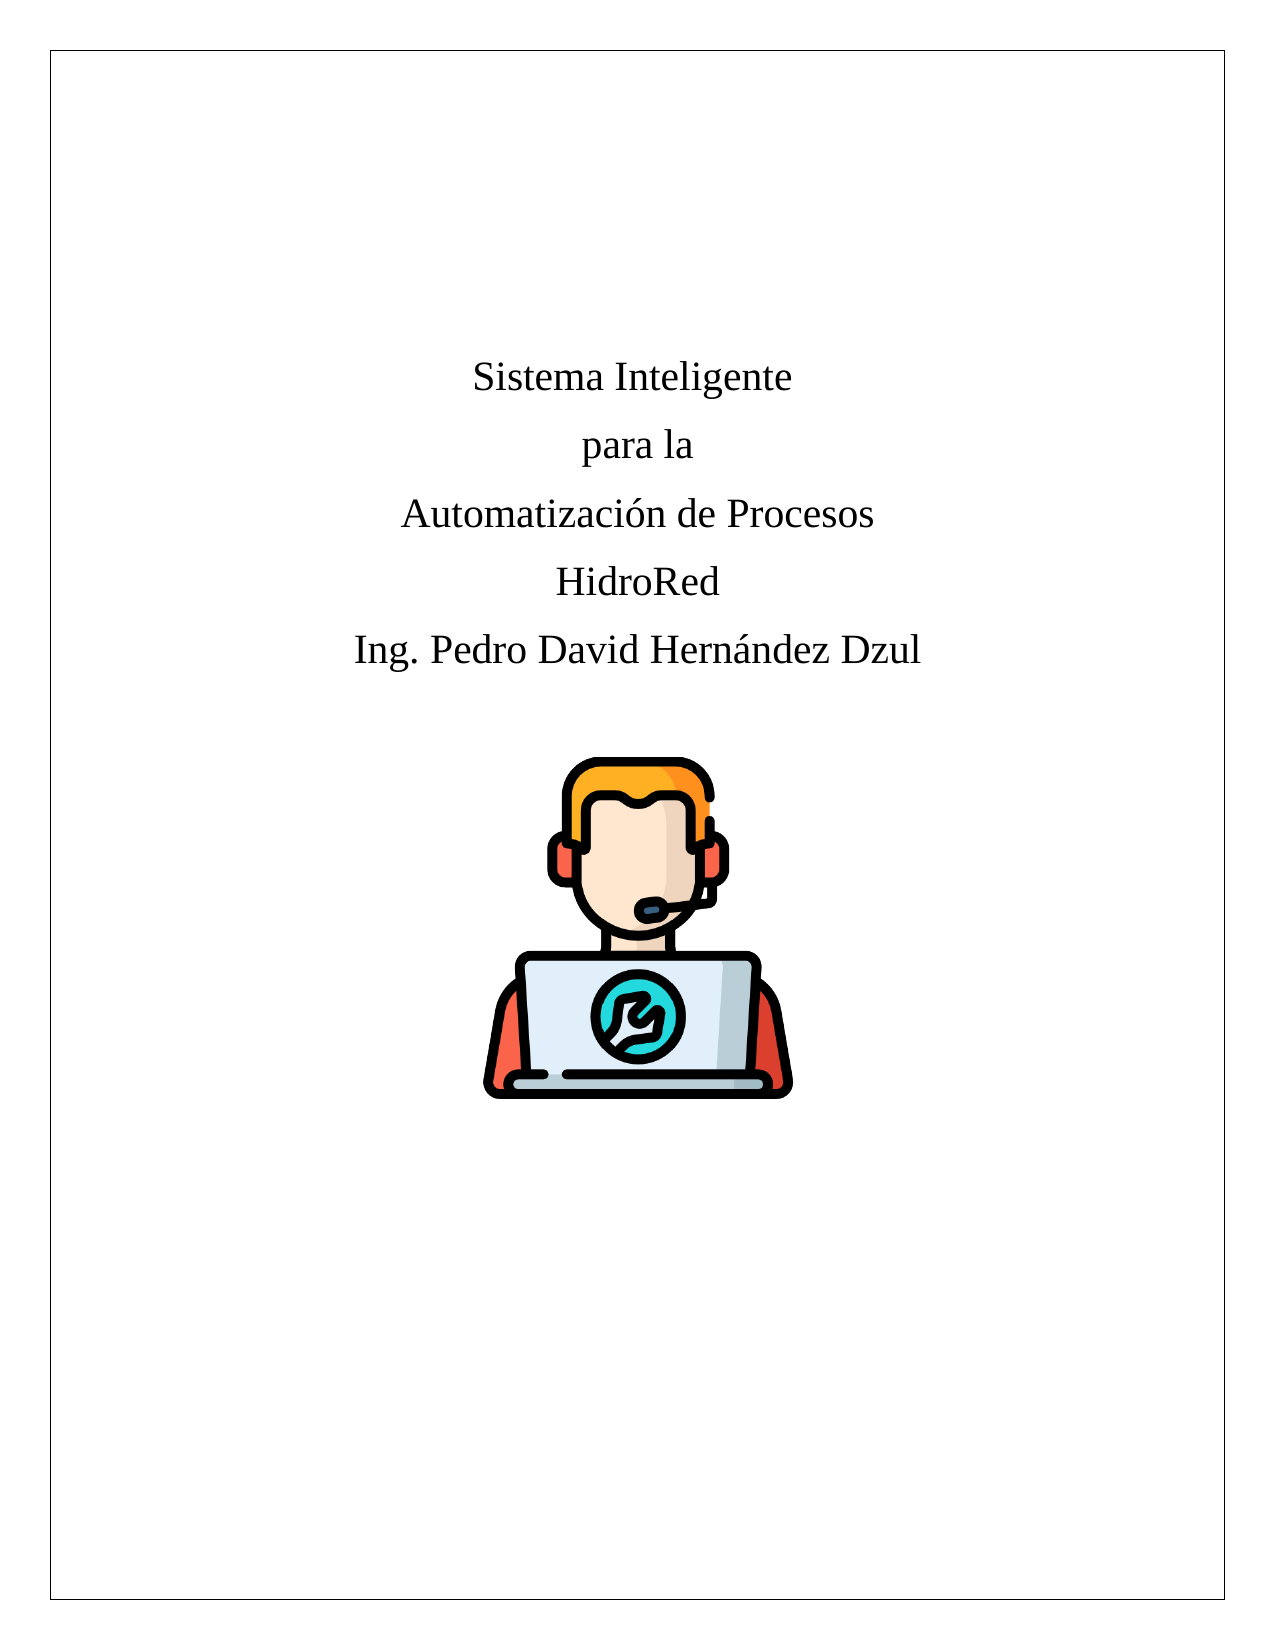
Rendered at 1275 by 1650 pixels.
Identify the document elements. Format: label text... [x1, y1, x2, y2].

text Ing. Pedro David Hernández Dzul [177, 625, 1098, 673]
text HidroRed [177, 556, 1098, 604]
picture [466, 757, 809, 1099]
text para la [177, 420, 1098, 468]
text Automatización de Procesos [177, 488, 1098, 536]
text Sistema Inteligente [398, 351, 1098, 399]
